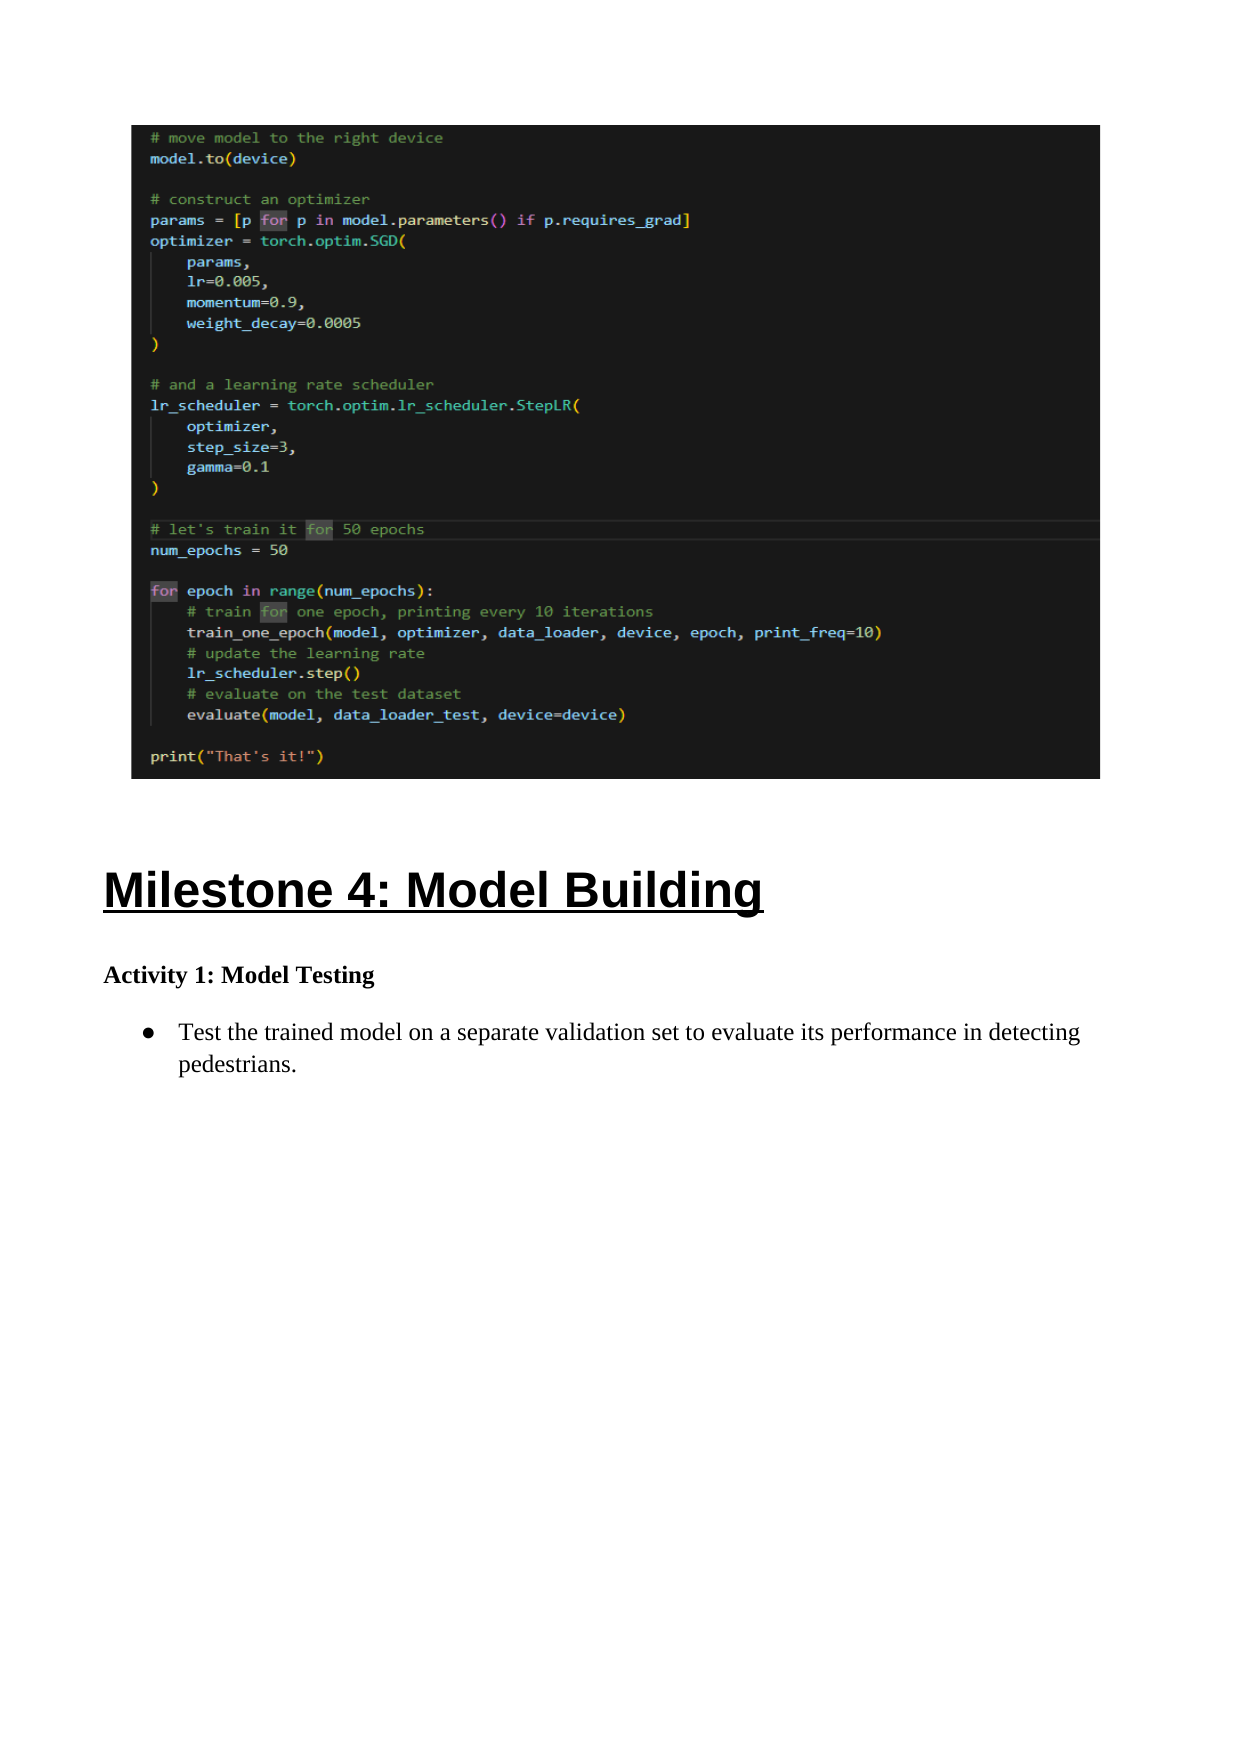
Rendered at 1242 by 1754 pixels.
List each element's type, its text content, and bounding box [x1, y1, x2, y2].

picture [131, 125, 1100, 779]
subtitle Milestone 4: Model Building [103, 860, 1163, 918]
text Activity 1: Model Testing [103, 961, 1163, 989]
list Test the trained model on a separate validation set to evaluate its performance in detecting pedestrians. [141, 1017, 1163, 1077]
